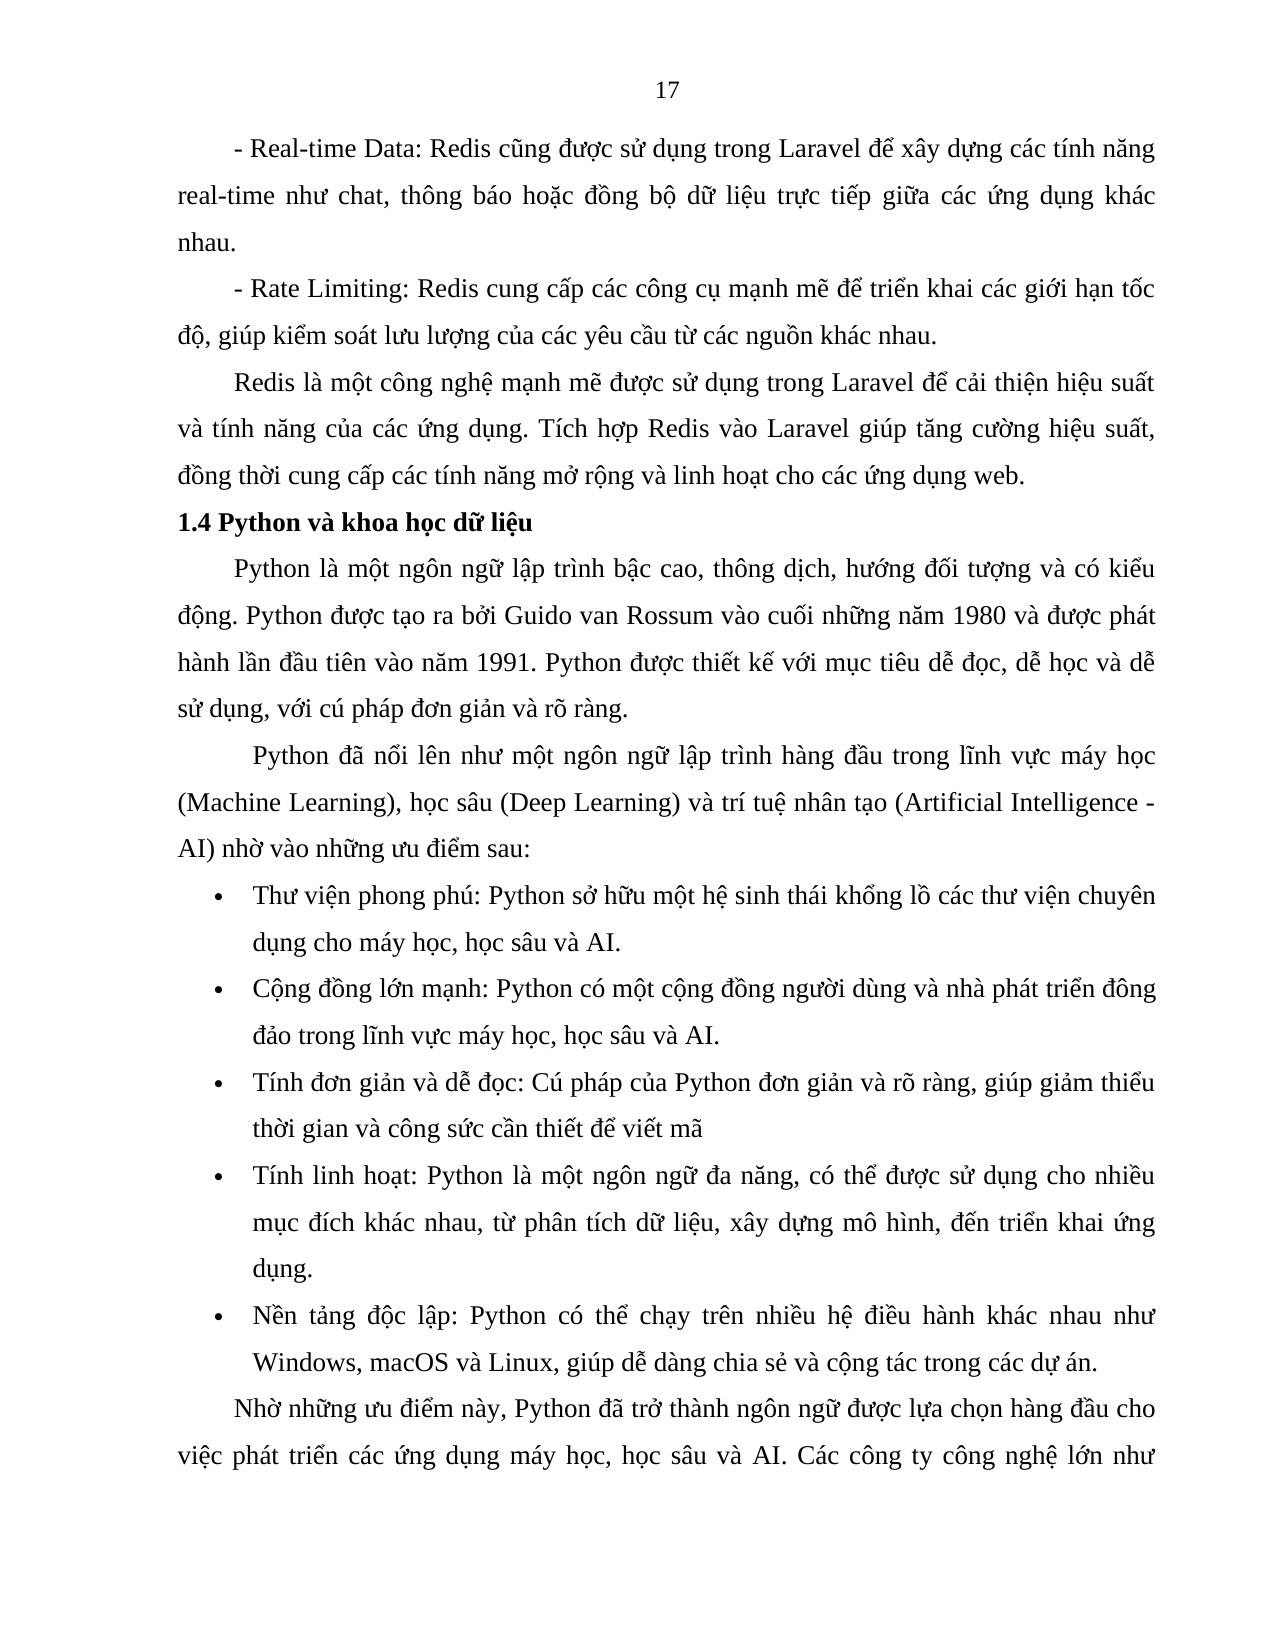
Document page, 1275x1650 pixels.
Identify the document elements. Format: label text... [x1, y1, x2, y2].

list Nền tảng độc lập: Python có thể chạy trên nhiều hệ điều hành khác nhau như Windows, macOS và Linux, giúp dễ dàng chia sẻ và cộng tác trong các dự án. [215, 1299, 1157, 1377]
subtitle 1.4 Python và khoa học dữ liệu [177, 506, 1157, 537]
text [177, 1392, 1157, 1470]
text Redis là một công nghệ mạnh mẽ được sử dụng trong Laravel để cải thiện hiệu suất và tính năng của các ứng dụng. Tích hợp Redis vào Laravel giúp tăng cường hiệu suất, đồng thời cung cấp các tính năng mở rộng và linh hoạt cho các ứng dụng web. [177, 366, 1157, 490]
text Python đã nổi lên như một ngôn ngữ lập trình hàng đầu trong lĩnh vực máy học (Machine Learning), học sâu (Deep Learning) và trí tuệ nhân tạo (Artificial Intelligence - AI) nhờ vào những ưu điểm sau: [177, 739, 1157, 864]
list Cộng đồng lớn mạnh: Python có một cộng đồng người dùng và nhà phát triển đông đảo trong lĩnh vực máy học, học sâu và AI. [215, 972, 1157, 1050]
text - Real-time Data: Redis cũng được sử dụng trong Laravel để xây dựng các tính năng real-time như chat, thông báo hoặc đồng bộ dữ liệu trực tiếp giữa các ứng dụng khác nhau. [177, 132, 1157, 257]
list Tính linh hoạt: Python là một ngôn ngữ đa năng, có thể được sử dụng cho nhiều mục đích khác nhau, từ phân tích dữ liệu, xây dựng mô hình, đến triển khai ứng dụng. [215, 1159, 1157, 1284]
list Thư viện phong phú: Python sở hữu một hệ sinh thái khổng lồ các thư viện chuyên dụng cho máy học, học sâu và AI. [215, 879, 1157, 957]
list Tính đơn giản và dễ đọc: Cú pháp của Python đơn giản và rõ ràng, giúp giảm thiểu thời gian và công sức cần thiết để viết mã [215, 1066, 1157, 1144]
text - Rate Limiting: Redis cung cấp các công cụ mạnh mẽ để triển khai các giới hạn tốc độ, giúp kiểm soát lưu lượng của các yêu cầu từ các nguồn khác nhau. [177, 272, 1157, 350]
text Python là một ngôn ngữ lập trình bậc cao, thông dịch, hướng đối tượng và có kiểu động. Python được tạo ra bởi Guido van Rossum vào cuối những năm 1980 và được phát hành lần đầu tiên vào năm 1991. Python được thiết kế với mục tiêu dễ đọc, dễ học và dễ sử dụng, với cú pháp đơn giản và rõ ràng. [177, 552, 1157, 724]
